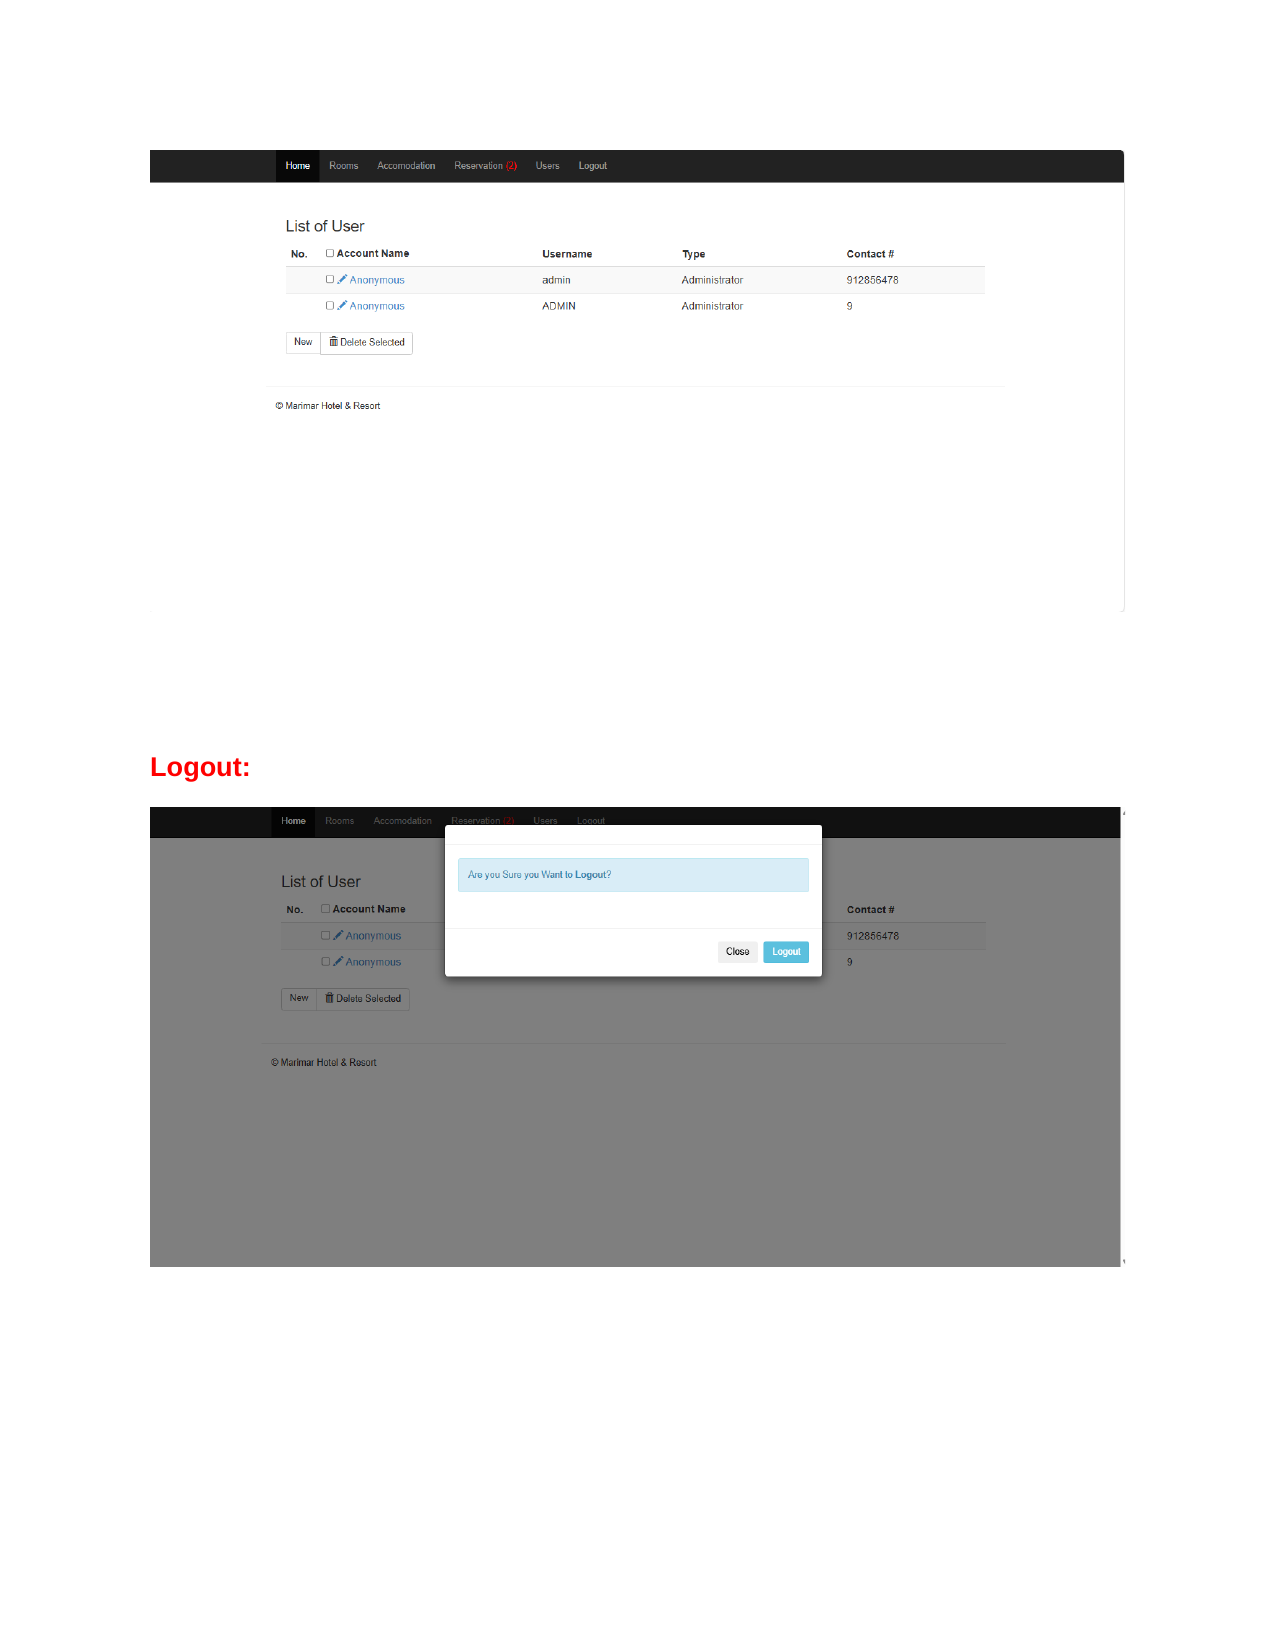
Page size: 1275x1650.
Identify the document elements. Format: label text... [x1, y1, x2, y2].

picture [150, 807, 1125, 1267]
text Logout: [150, 751, 1125, 782]
picture [150, 150, 1125, 612]
